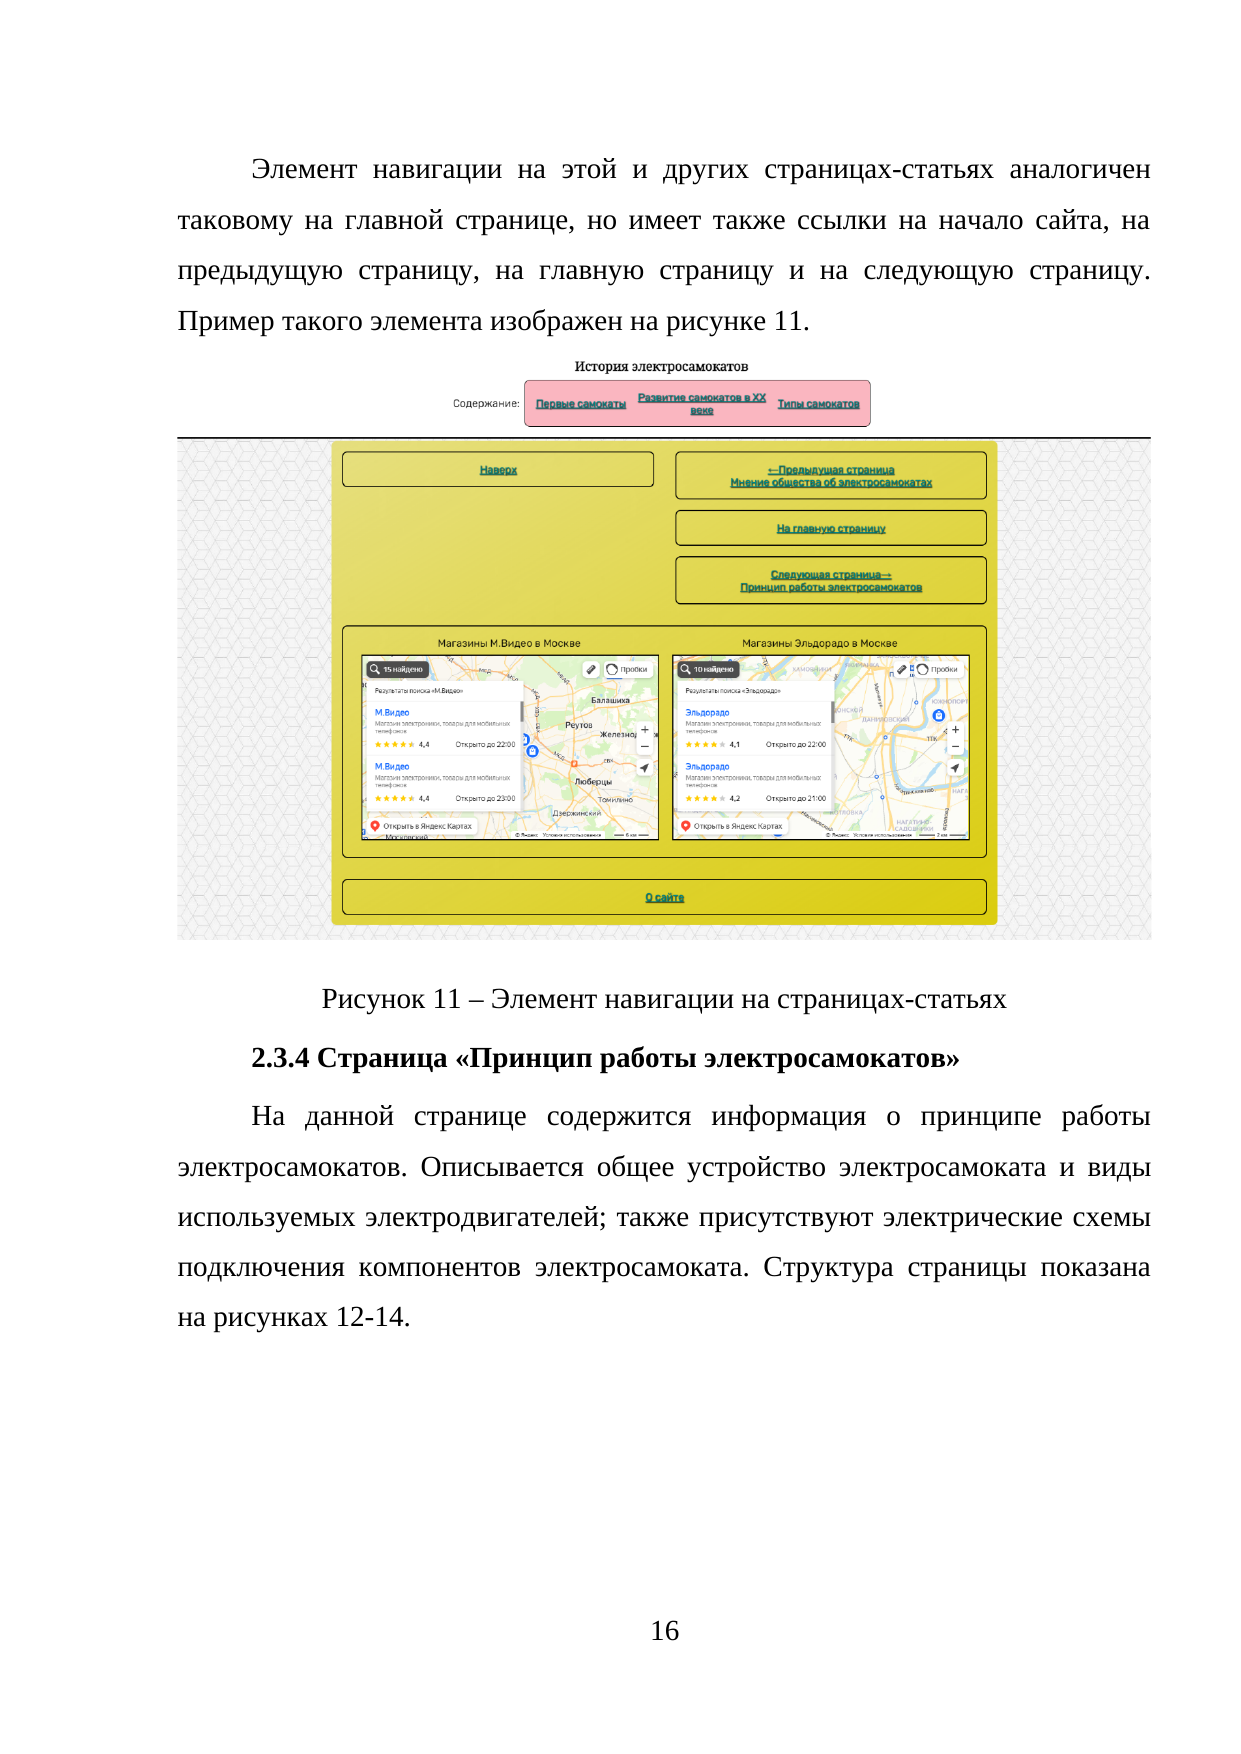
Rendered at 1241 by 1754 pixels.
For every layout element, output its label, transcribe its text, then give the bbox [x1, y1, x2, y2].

text Рисунок 11 – Элемент навигации на страницах-статьях [177, 981, 1152, 1015]
subtitle 2.3.4 Страница «Принцип работы электросамокатов» [177, 1040, 1152, 1073]
text Элемент навигации на этой и других страницах-статьях аналогичен таковому на главной странице, но имеет также ссылки на начало сайта, на предыдущую страницу, на главную страницу и на следующую страницу. Пример такого элемента изображен на рисунке 11. [177, 152, 1152, 336]
text На данной странице содержится информация о принципе работы электросамокатов. Описывается общее устройство электросамоката и виды используемых электродвигателей; также присутствуют электрические схемы подключения компонентов электросамоката. Структура страницы показана на рисунках 12-14. [177, 1098, 1152, 1333]
picture [177, 352, 1152, 940]
